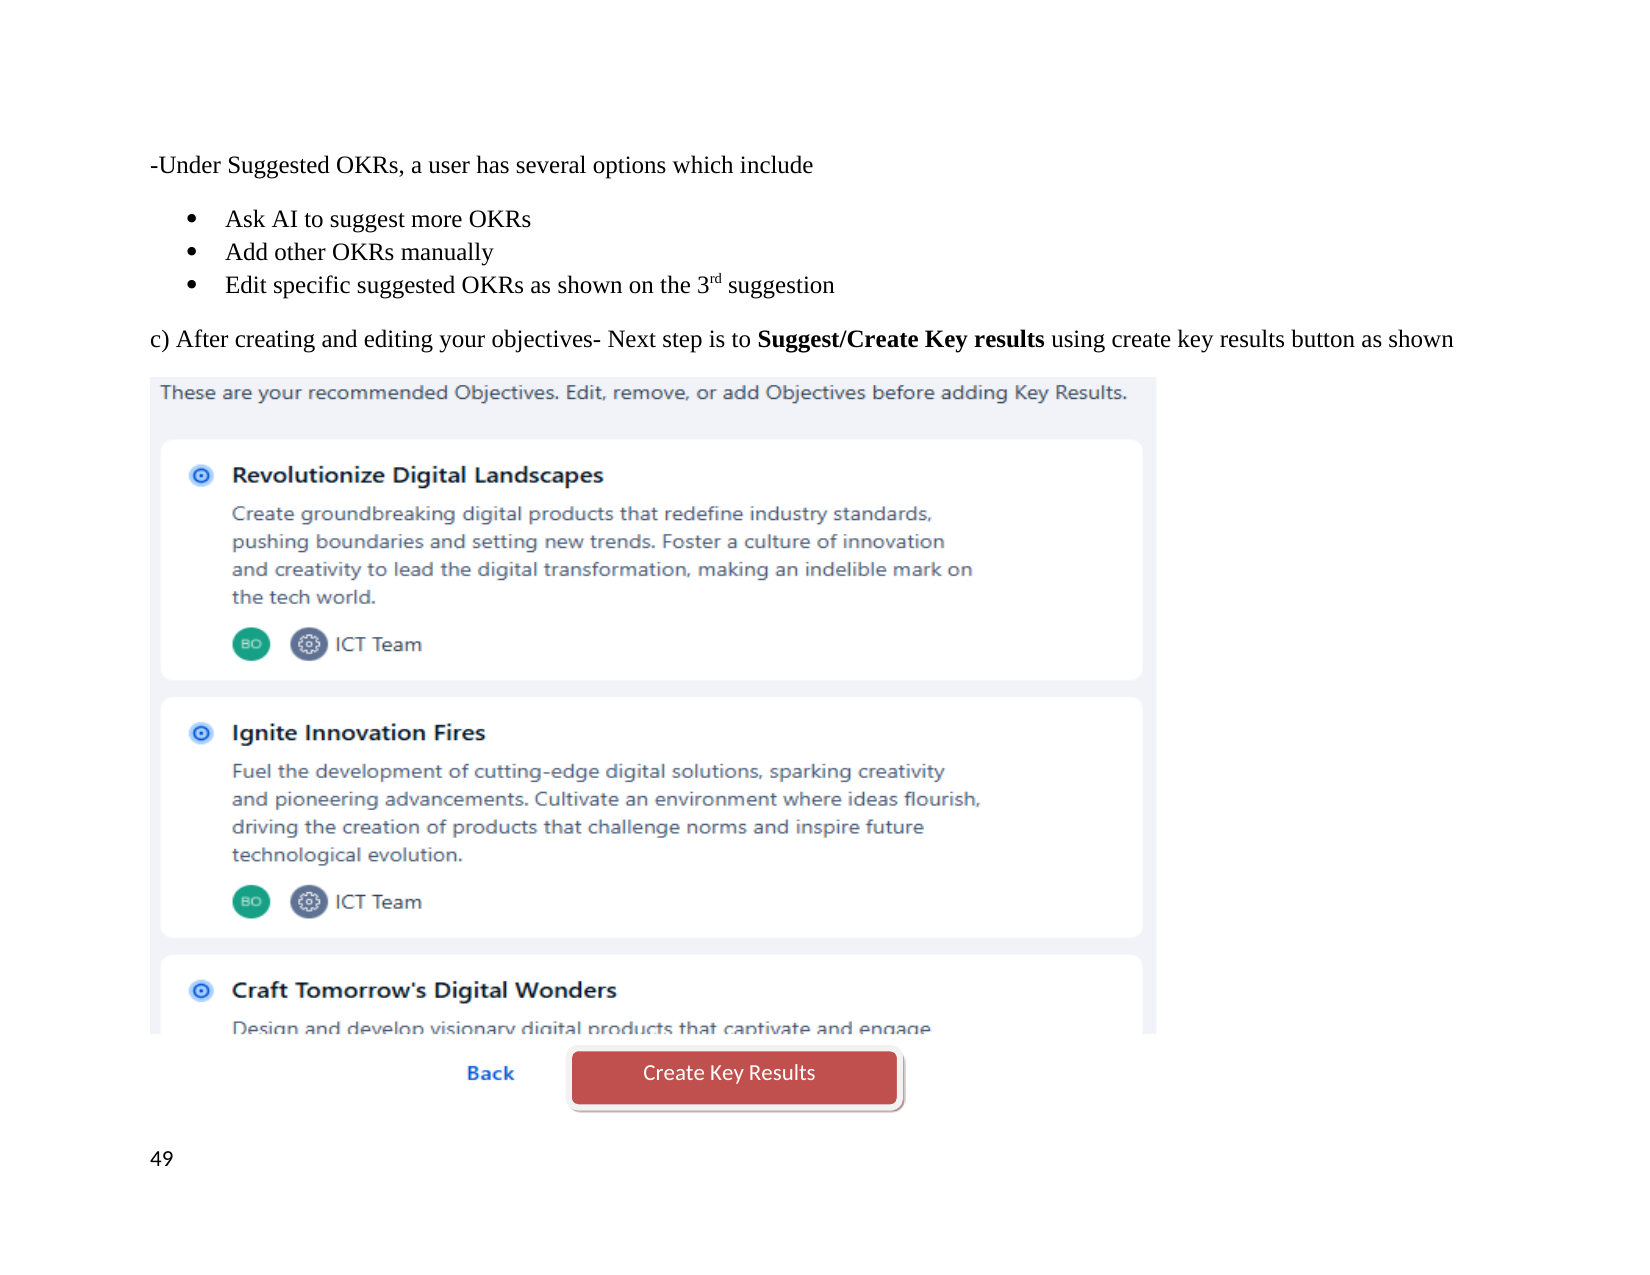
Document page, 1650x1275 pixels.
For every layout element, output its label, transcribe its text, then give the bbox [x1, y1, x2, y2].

list Ask AI to suggest more OKRs [187, 204, 1500, 233]
text -Under Suggested OKRs, a user has several options which include [150, 150, 1500, 179]
list Edit specific suggested OKRs as shown on the 3rd suggestion [187, 270, 1500, 299]
text c) After creating and editing your objectives- Next step is to Suggest/Create Key results using create key results button as shown [150, 324, 1500, 352]
picture [150, 377, 1157, 1108]
list Add other OKRs manually [187, 237, 1500, 266]
